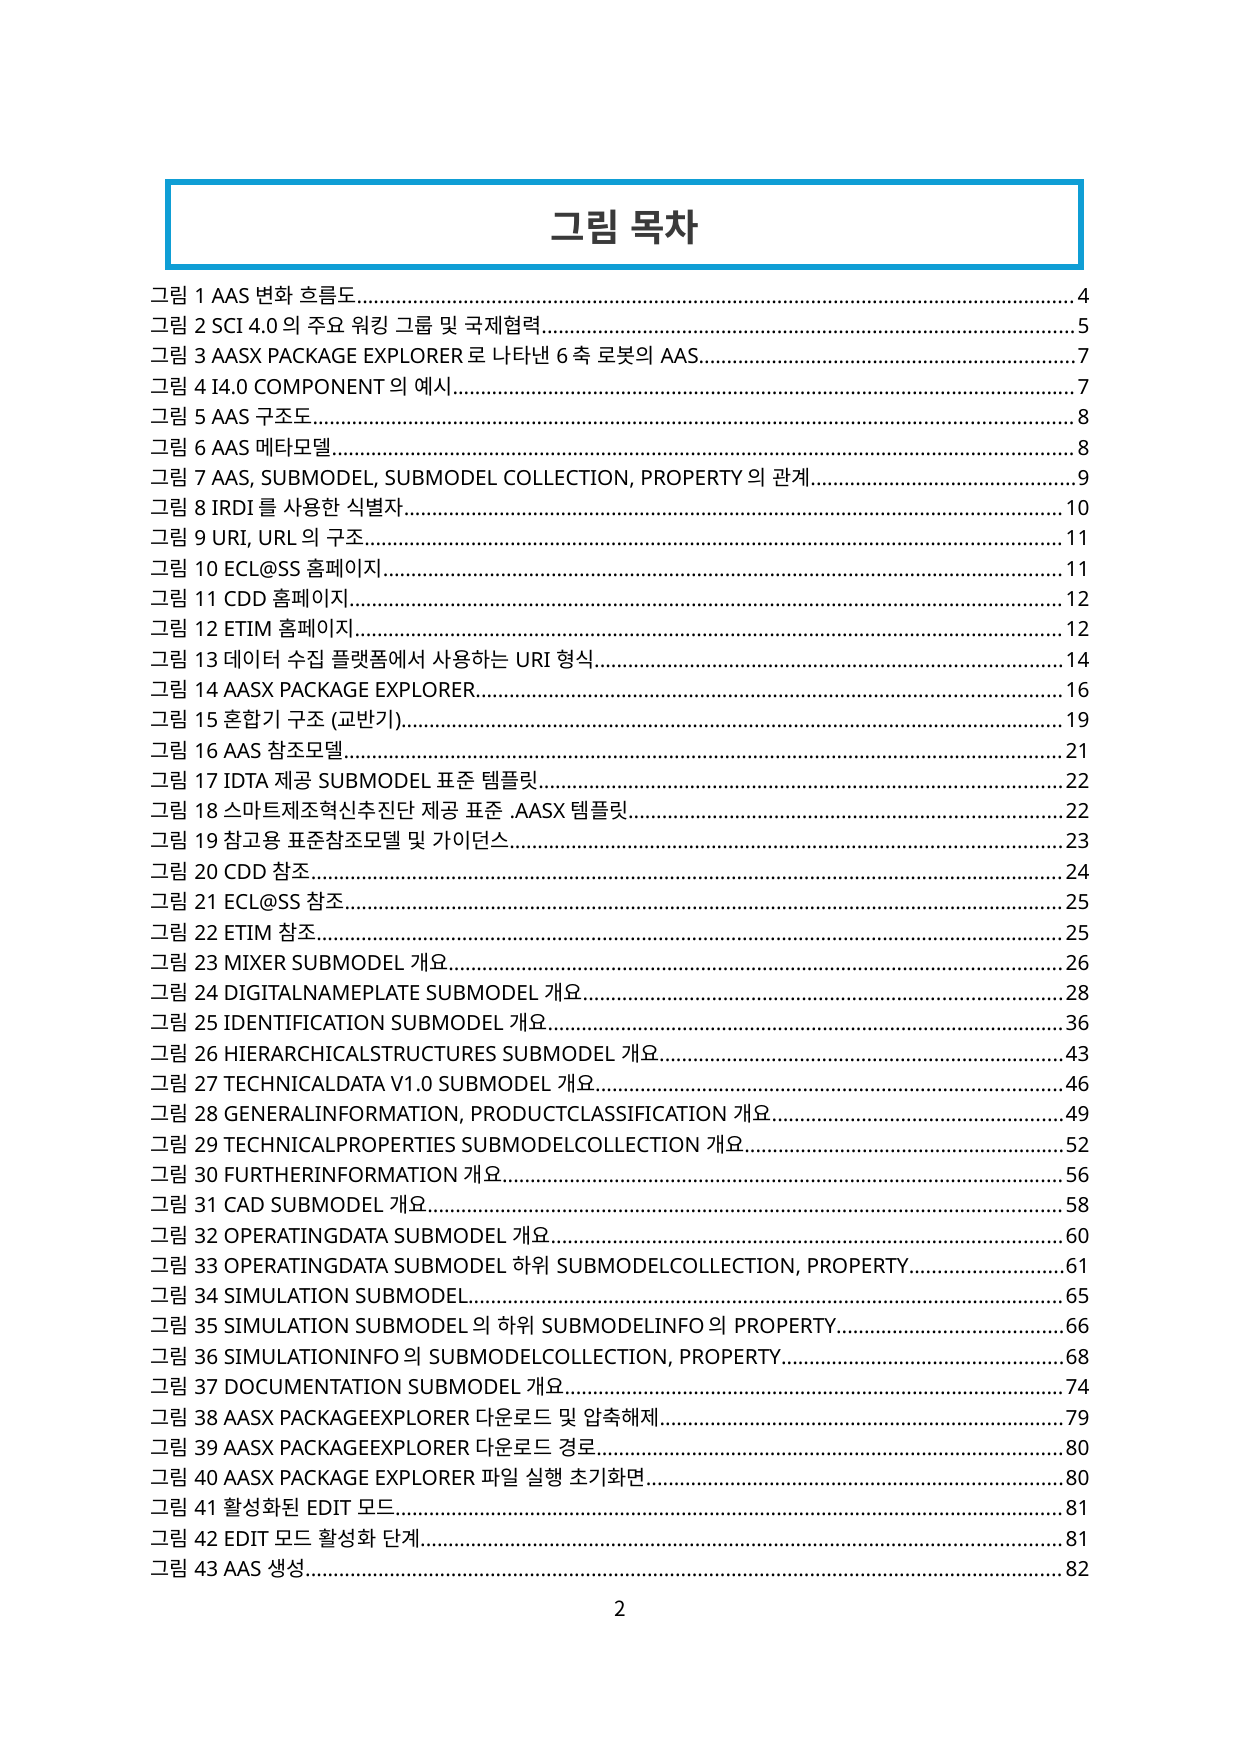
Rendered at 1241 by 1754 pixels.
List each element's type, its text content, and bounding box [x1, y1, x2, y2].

text 그림 41 활성화된 Edit 모드 81 [150, 1492, 1090, 1522]
text 그림 6 AAS 메타모델 8 [150, 431, 1090, 461]
text 그림 3 AASX Package Explorer로 나타낸 6축 로봇의 AAS 7 [150, 340, 1090, 370]
text 그림 17 IDTA 제공 Submodel 표준 템플릿 22 [150, 764, 1090, 794]
text 그림 5 AAS 구조도 8 [150, 400, 1090, 431]
text 그림 10 ecl@ss 홈페이지 11 [150, 552, 1090, 582]
text 그림 4 I4.0 Component의 예시 7 [150, 370, 1090, 400]
text 그림 1 AAS 변화 흐름도 4 [150, 279, 1090, 309]
text 그림 39 AASX PackageExplorer 다운로드 경로 80 [150, 1431, 1090, 1461]
text 그림 11 CDD 홈페이지 12 [150, 582, 1090, 613]
text 그림 19 참고용 표준참조모델 및 가이던스 23 [150, 825, 1090, 855]
text 그림 36 SimulationInfo의 SubmodelCollection, Property 68 [150, 1340, 1090, 1370]
text 그림 16 AAS 참조모델 21 [150, 734, 1090, 764]
text 그림 43 AAS 생성 82 [150, 1552, 1090, 1583]
text 그림 14 AASX Package Explorer 16 [150, 673, 1090, 703]
text 그림 42 Edit 모드 활성화 단계 81 [150, 1522, 1090, 1552]
text 그림 31 CAD submodel 개요 58 [150, 1188, 1090, 1219]
text 그림 37 Documentation submodel 개요 74 [150, 1370, 1090, 1401]
text 그림 33 OperatingData submodel 하위 SubmodelCollection, Property 61 [150, 1249, 1090, 1279]
text 그림 7 AAS, Submodel, Submodel collection, Property의 관계 9 [150, 461, 1090, 491]
text 그림 30 FurtherInformation 개요 56 [150, 1158, 1090, 1188]
text 그림 27 TechnicalData V1.0 submodel 개요 46 [150, 1067, 1090, 1098]
text 그림 32 OperatingData submodel 개요 60 [150, 1219, 1090, 1249]
text 그림 15 혼합기 구조 (교반기) 19 [150, 703, 1090, 734]
text 그림 34 Simulation submodel 65 [150, 1279, 1090, 1310]
text 그림 12 ETIM 홈페이지 12 [150, 613, 1090, 643]
text 그림 38 AASX PackageExplorer 다운로드 및 압축해제 79 [150, 1401, 1090, 1431]
text 그림 24 DigitalNameplate submodel 개요 28 [150, 976, 1090, 1007]
text 그림 8 IRDI를 사용한 식별자 10 [150, 491, 1090, 522]
text 그림 13 데이터 수집 플랫폼에서 사용하는 URI 형식 14 [150, 643, 1090, 673]
text 그림 9 URI, URL의 구조 11 [150, 522, 1090, 552]
text 그림 35 Simulation submodel의 하위 SubModelInfo의 Property 66 [150, 1310, 1090, 1340]
text 그림 40 AASX Package Explorer 파일 실행 초기화면 80 [150, 1461, 1090, 1492]
text 그림 21 eCl@ss 참조 25 [150, 885, 1090, 916]
text 그림 28 GeneralInformation, ProductClassification 개요 49 [150, 1098, 1090, 1128]
text 그림 2 SCI 4.0의 주요 워킹 그룹 및 국제협력 5 [150, 309, 1090, 340]
text 그림 29 TechnicalProperties SubmodelCollection 개요 52 [150, 1128, 1090, 1158]
text 그림 22 ETIM 참조 25 [150, 916, 1090, 946]
text 그림 20 CDD 참조 24 [150, 855, 1090, 885]
text 그림 18 스마트제조혁신추진단 제공 표준 .aasx 템플릿 22 [150, 794, 1090, 825]
text 그림 23 Mixer Submodel 개요 26 [150, 946, 1090, 976]
text 그림 26 HierarchicalStructures submodel 개요 43 [150, 1037, 1090, 1067]
text 그림 25 Identification submodel 개요 36 [150, 1007, 1090, 1037]
